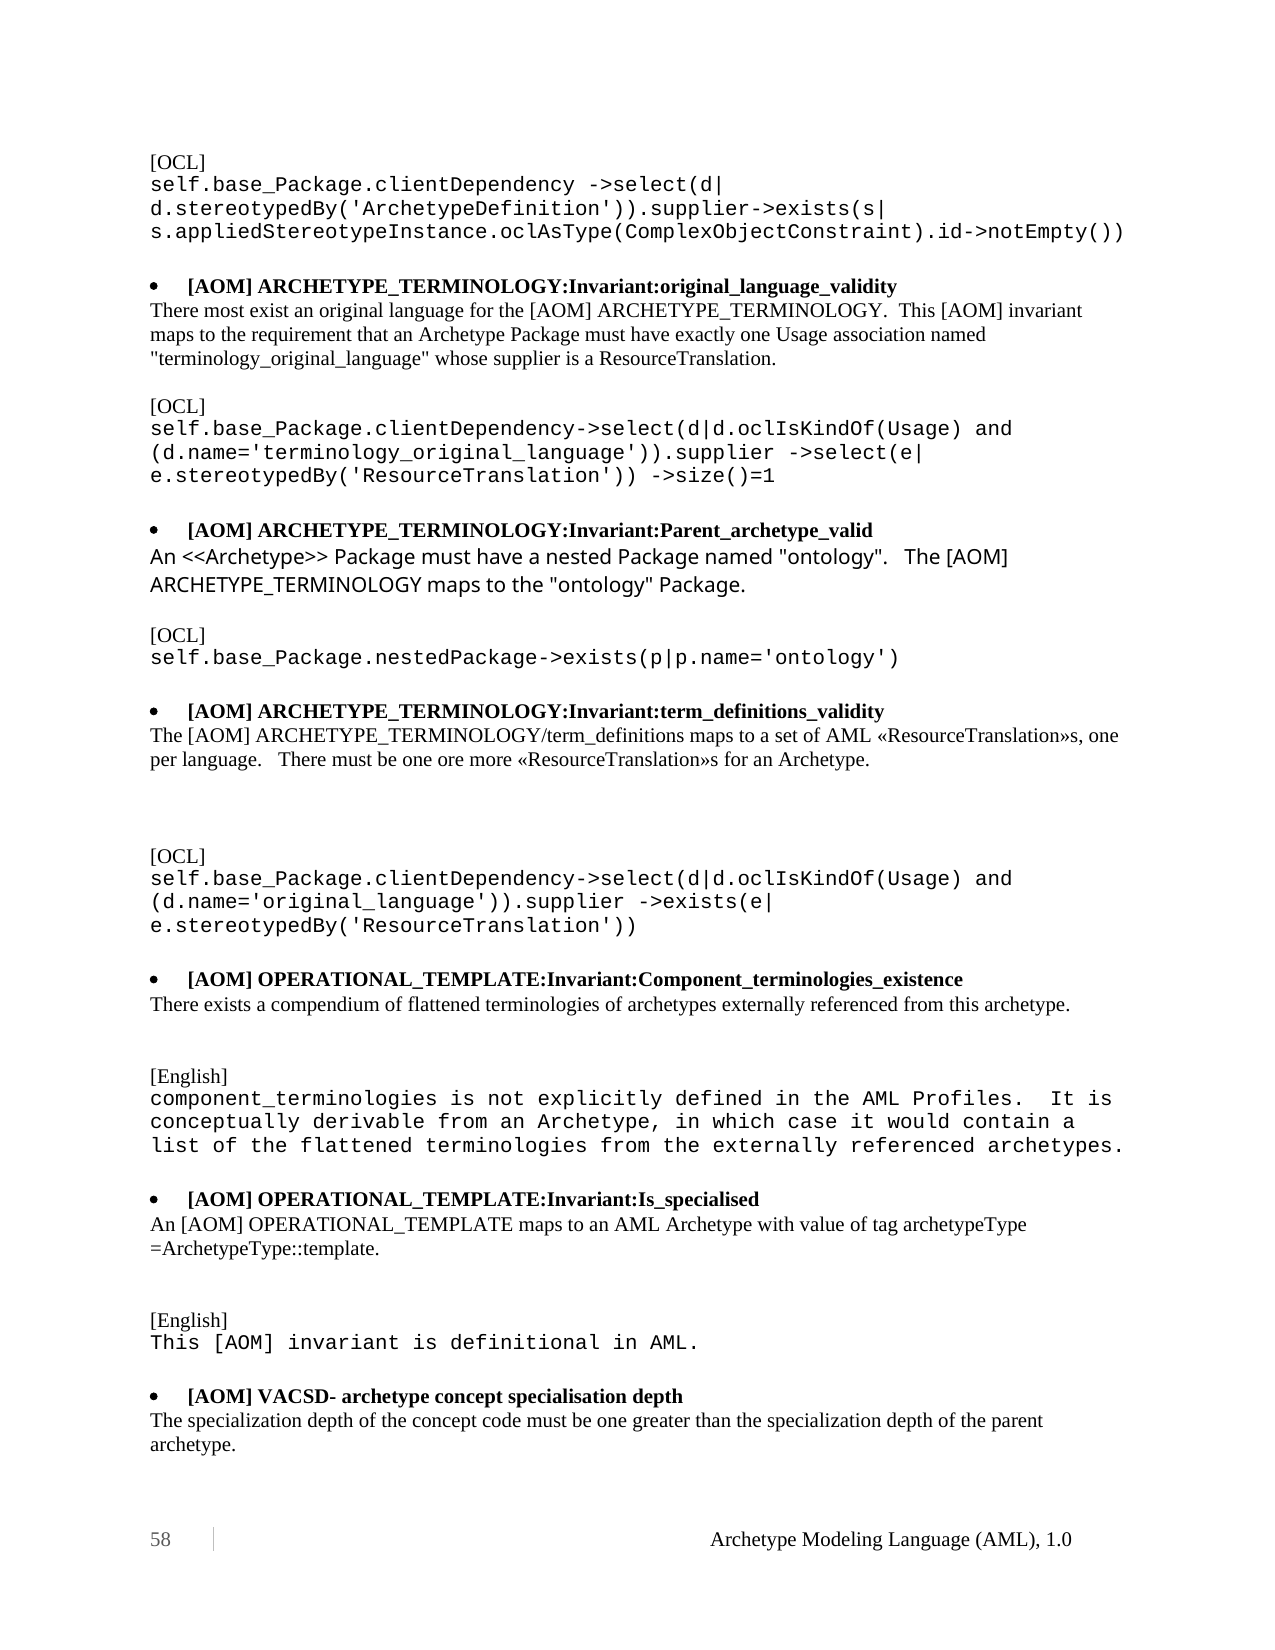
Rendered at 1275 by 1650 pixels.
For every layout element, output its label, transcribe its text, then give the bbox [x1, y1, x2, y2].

text component_terminologies is not explicitly defined in the AML Profiles. It is conceptually derivable from an Archetype, in which case it would contain a list of the flattened terminologies from the externally referenced archetypes. [150, 1088, 1125, 1159]
text [OCL] [150, 394, 1125, 418]
text self.base_Package.clientDependency->select(d|d.oclIsKindOf(Usage) and (d.name='terminology_original_language')).supplier ->select(e|e.stereotypedBy('ResourceTranslation')) ->size()=1 [150, 418, 1125, 489]
text [OCL] [150, 150, 1125, 174]
text self.base_Package.clientDependency ->select(d|d.stereotypedBy('ArchetypeDefinition')).supplier->exists(s|s.appliedStereotypeInstance.oclAsType(ComplexObjectConstraint).id->notEmpty()) [150, 174, 1125, 245]
text The [AOM] ARCHETYPE_TERMINOLOGY/term_definitions maps to a set of AML «ResourceTranslation»s, one per language. There must be one ore more «ResourceTranslation»s for an Archetype. [150, 723, 1125, 771]
text self.base_Package.nestedPackage->exists(p|p.name='ontology') [150, 647, 1125, 671]
text [OCL] [150, 623, 1125, 647]
text There most exist an original language for the [AOM] ARCHETYPE_TERMINOLOGY. This [AOM] invariant maps to the requirement that an Archetype Package must have exactly one Usage association named "terminology_original_language" whose supplier is a ResourceTranslation. [150, 298, 1125, 370]
text An <<Archetype>> Package must have a nested Package named "ontology". The [AOM] ARCHETYPE_TERMINOLOGY maps to the "ontology" Package. [150, 542, 1125, 599]
text This [AOM] invariant is definitional in AML. [150, 1332, 1125, 1355]
list [AOM] ARCHETYPE_TERMINOLOGY:Invariant:Parent_archetype_valid [150, 518, 1125, 542]
text [OCL] [150, 844, 1125, 868]
text self.base_Package.clientDependency->select(d|d.oclIsKindOf(Usage) and (d.name='original_language')).supplier ->exists(e|e.stereotypedBy('ResourceTranslation')) [150, 868, 1125, 939]
list [AOM] OPERATIONAL_TEMPLATE:Invariant:Component_terminologies_existence [150, 967, 1125, 991]
list [AOM] OPERATIONAL_TEMPLATE:Invariant:Is_specialised [150, 1187, 1125, 1211]
text The specialization depth of the concept code must be one greater than the specialization depth of the parent archetype. [150, 1408, 1125, 1456]
text An [AOM] OPERATIONAL_TEMPLATE maps to an AML Archetype with value of tag archetypeType =ArchetypeType::template. [150, 1211, 1125, 1259]
list [AOM] VACSD- archetype concept specialisation depth [150, 1384, 1125, 1408]
list [AOM] ARCHETYPE_TERMINOLOGY:Invariant:original_language_validity [150, 274, 1125, 298]
list [AOM] ARCHETYPE_TERMINOLOGY:Invariant:term_definitions_validity [150, 699, 1125, 723]
text There exists a compendium of flattened terminologies of archetypes externally referenced from this archetype. [150, 991, 1125, 1016]
text [English] [150, 1308, 1125, 1332]
text [English] [150, 1064, 1125, 1088]
